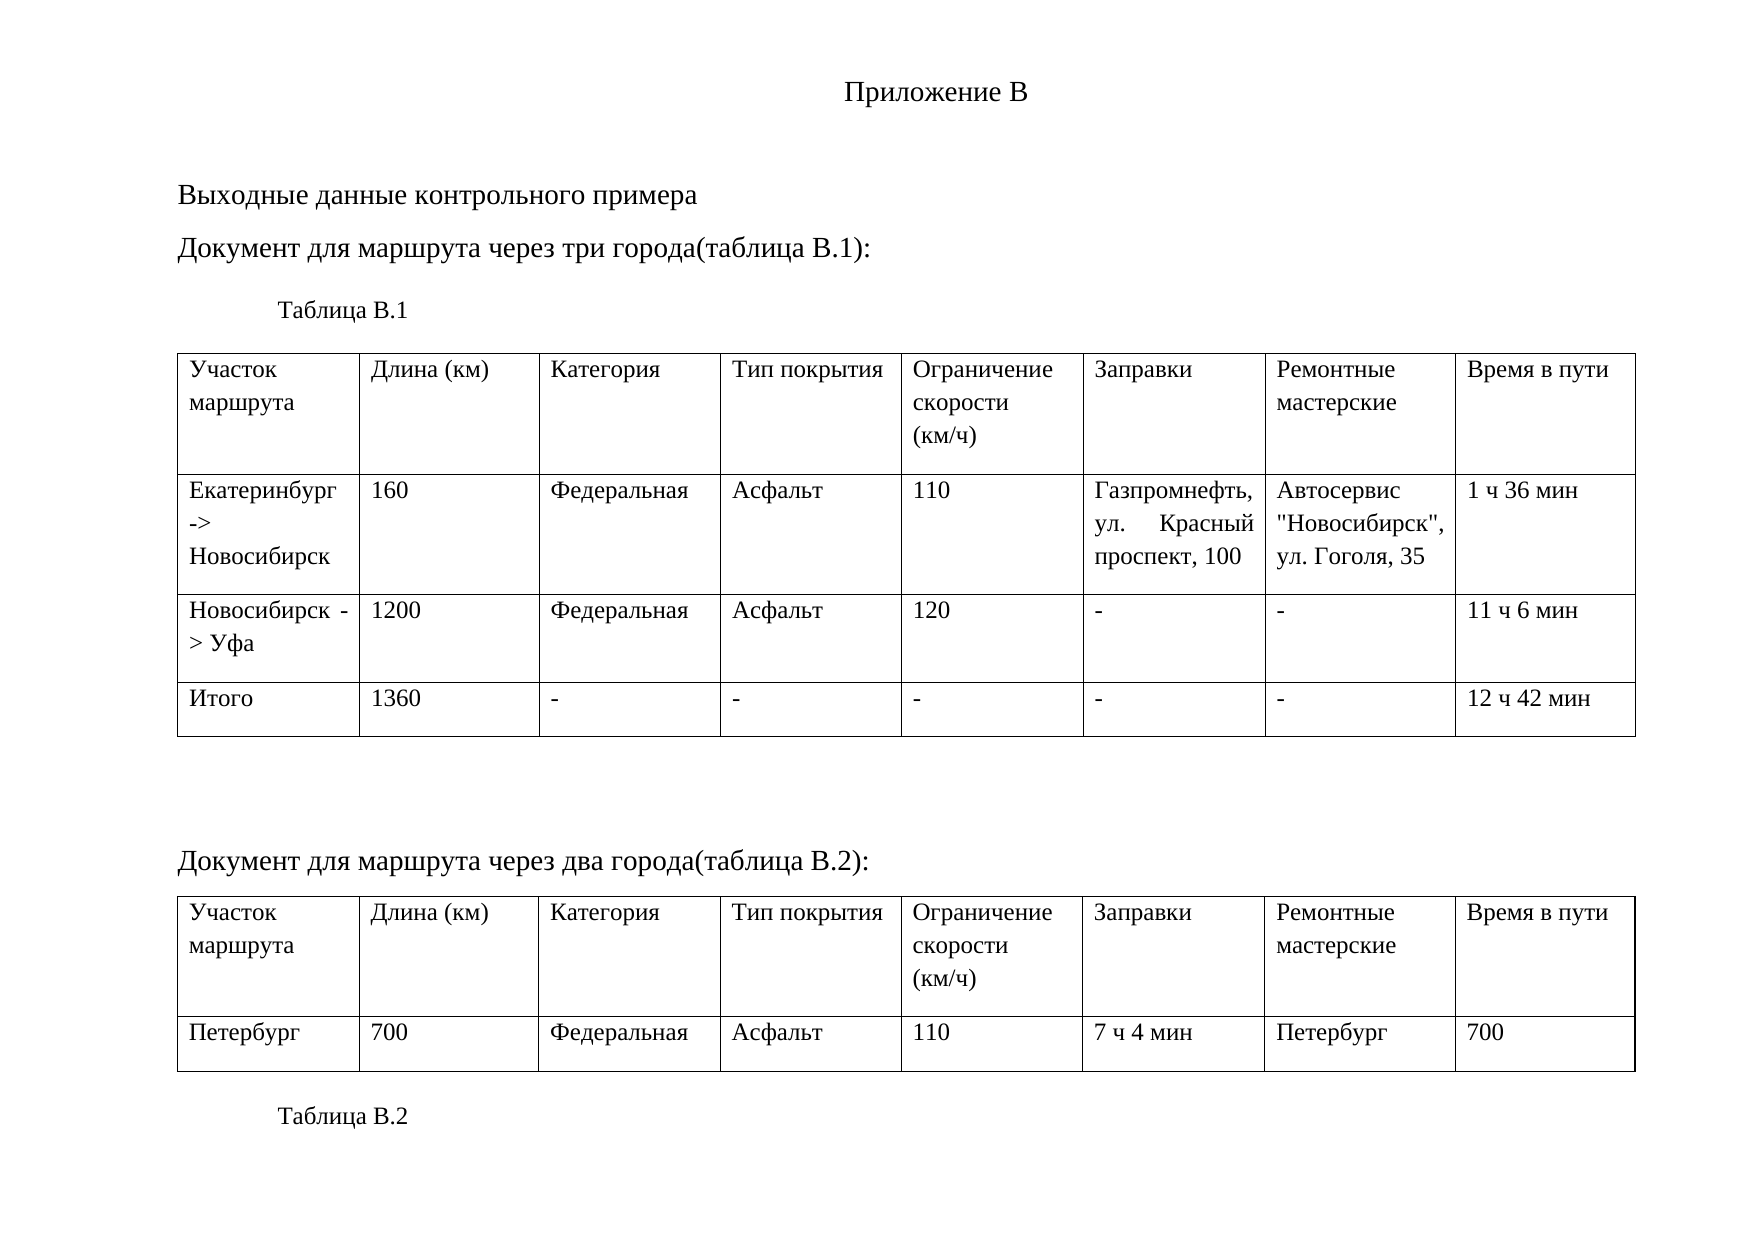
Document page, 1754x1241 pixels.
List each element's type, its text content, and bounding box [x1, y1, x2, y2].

table_cell - [1266, 595, 1455, 682]
text Таблица В.1 [177, 295, 1636, 324]
text Выходные данные контрольного примера [177, 177, 1636, 211]
table_cell Газпромнефть, ул. Красный проспект, 100 [1084, 475, 1265, 594]
table_cell 1200 [360, 595, 539, 682]
table_cell 1360 [360, 683, 539, 736]
table_cell 120 [902, 595, 1083, 682]
table_header Длина (км) [360, 354, 539, 474]
text Таблица В.2 [177, 1101, 1636, 1130]
table_cell Петербург [178, 1017, 359, 1071]
table_cell 700 [360, 1017, 538, 1071]
table_header Участок маршрута [178, 897, 359, 1016]
table_header Категория [540, 354, 720, 474]
table_header Длина (км) [360, 897, 538, 1016]
table_cell Федеральная [540, 595, 720, 682]
table_cell 11 ч 6 мин [1456, 595, 1635, 682]
table_cell - [1084, 683, 1265, 736]
table_cell Асфальт [721, 595, 901, 682]
text Документ для маршрута через три города(таблица В.1): [177, 230, 1636, 263]
table_cell 160 [360, 475, 539, 594]
table_header Заправки [1084, 354, 1265, 474]
table_header Ограничение скорости (км/ч) [902, 354, 1083, 474]
table_cell - [721, 683, 901, 736]
table_header Ограничение скорости (км/ч) [902, 897, 1082, 1016]
table_header Участок маршрута [178, 354, 359, 474]
table_header Категория [539, 897, 720, 1016]
table_cell 700 [1456, 1017, 1634, 1071]
table_header Заправки [1083, 897, 1264, 1016]
table_cell Асфальт [721, 1017, 901, 1071]
table_cell Екатеринбург -> Новосибирск [178, 475, 359, 594]
table_header Тип покрытия [721, 897, 901, 1016]
table_cell 12 ч 42 мин [1456, 683, 1635, 736]
table_header Тип покрытия [721, 354, 901, 474]
table_cell Петербург [1265, 1017, 1455, 1071]
table_cell 110 [902, 475, 1083, 594]
table_cell - [1266, 683, 1455, 736]
table_header Время в пути [1456, 354, 1635, 474]
table_header Ремонтные мастерские [1265, 897, 1455, 1016]
table_cell 1 ч 36 мин [1456, 475, 1635, 594]
table_cell Асфальт [721, 475, 901, 594]
table_cell Автосервис "Новосибирск", ул. Гоголя, 35 [1266, 475, 1455, 594]
table_cell - [902, 683, 1083, 736]
table_cell - [1084, 595, 1265, 682]
text Документ для маршрута через два города(таблица В.2): [177, 843, 1636, 876]
table_cell Итого [178, 683, 359, 736]
table_cell - [540, 683, 720, 736]
table_header Ремонтные мастерские [1266, 354, 1455, 474]
table_cell Новосибирск -> Уфа [178, 595, 359, 682]
table_cell Федеральная [539, 1017, 720, 1071]
table_cell Федеральная [540, 475, 720, 594]
table_cell 110 [902, 1017, 1082, 1071]
table_cell 7 ч 4 мин [1083, 1017, 1264, 1071]
table_header Время в пути [1456, 897, 1634, 1016]
